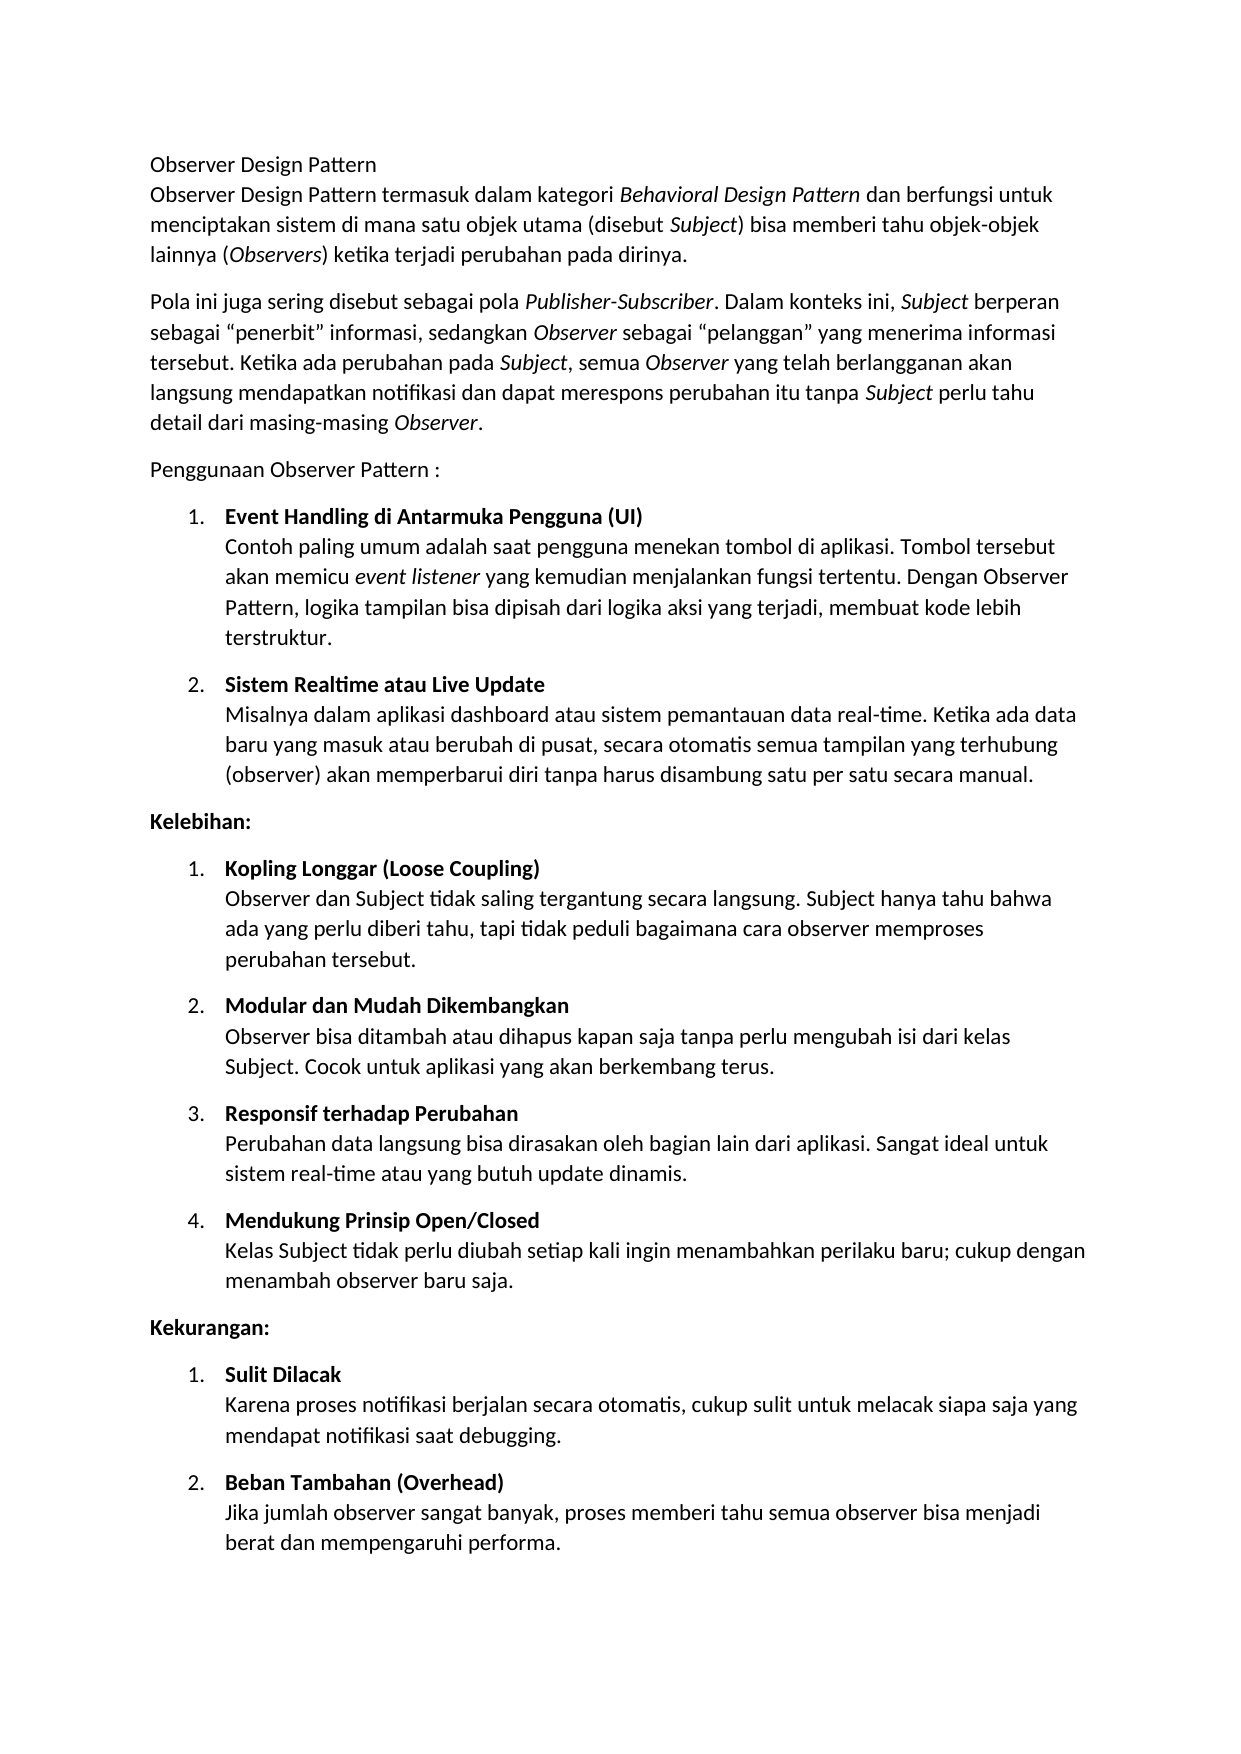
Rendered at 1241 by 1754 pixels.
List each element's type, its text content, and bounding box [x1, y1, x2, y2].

text Kekurangan: [150, 1313, 1090, 1342]
list Sistem Realtime atau Live Update Misalnya dalam aplikasi dashboard atau sistem pemantauan data real-time. Ketika ada data baru yang masuk atau berubah di pusat, secara otomatis semua tampilan yang terhubung (observer) akan memperbarui diri tanpa harus disambung satu per satu secara manual. [187, 670, 1090, 788]
text Pola ini juga sering disebut sebagai pola Publisher-Subscriber. Dalam konteks ini, Subject berperan sebagai “penerbit” informasi, sedangkan Observer sebagai “pelanggan” yang menerima informasi tersebut. Ketika ada perubahan pada Subject, semua Observer yang telah berlangganan akan langsung mendapatkan notifikasi dan dapat merespons perubahan itu tanpa Subject perlu tahu detail dari masing-masing Observer. [150, 287, 1090, 436]
list Sulit Dilacak Karena proses notifikasi berjalan secara otomatis, cukup sulit untuk melacak siapa saja yang mendapat notifikasi saat debugging. [187, 1360, 1090, 1449]
list Kopling Longgar (Loose Coupling) Observer dan Subject tidak saling tergantung secara langsung. Subject hanya tahu bahwa ada yang perlu diberi tahu, tapi tidak peduli bagaimana cara observer memproses perubahan tersebut. [187, 854, 1090, 973]
list Event Handling di Antarmuka Pengguna (UI) Contoh paling umum adalah saat pengguna menekan tombol di aplikasi. Tombol tersebut akan memicu event listener yang kemudian menjalankan fungsi tertentu. Dengan Observer Pattern, logika tampilan bisa dipisah dari logika aksi yang terjadi, membuat kode lebih terstruktur. [187, 502, 1090, 651]
list Mendukung Prinsip Open/Closed Kelas Subject tidak perlu diubah setiap kali ingin menambahkan perilaku baru; cukup dengan menambah observer baru saja. [187, 1206, 1090, 1295]
text Observer Design Pattern Observer Design Pattern termasuk dalam kategori Behavioral Design Pattern dan berfungsi untuk menciptakan sistem di mana satu objek utama (disebut Subject) bisa memberi tahu objek-objek lainnya (Observers) ketika terjadi perubahan pada dirinya. [150, 150, 1090, 269]
list Beban Tambahan (Overhead) Jika jumlah observer sangat banyak, proses memberi tahu semua observer bisa menjadi berat dan mempengaruhi performa. [187, 1468, 1090, 1556]
text Penggunaan Observer Pattern : [150, 455, 1090, 483]
list Responsif terhadap Perubahan Perubahan data langsung bisa dirasakan oleh bagian lain dari aplikasi. Sangat ideal untuk sistem real-time atau yang butuh update dinamis. [187, 1099, 1090, 1187]
list Modular dan Mudah Dikembangkan Observer bisa ditambah atau dihapus kapan saja tanpa perlu mengubah isi dari kelas Subject. Cocok untuk aplikasi yang akan berkembang terus. [187, 992, 1090, 1080]
text Kelebihan: [150, 807, 1090, 835]
